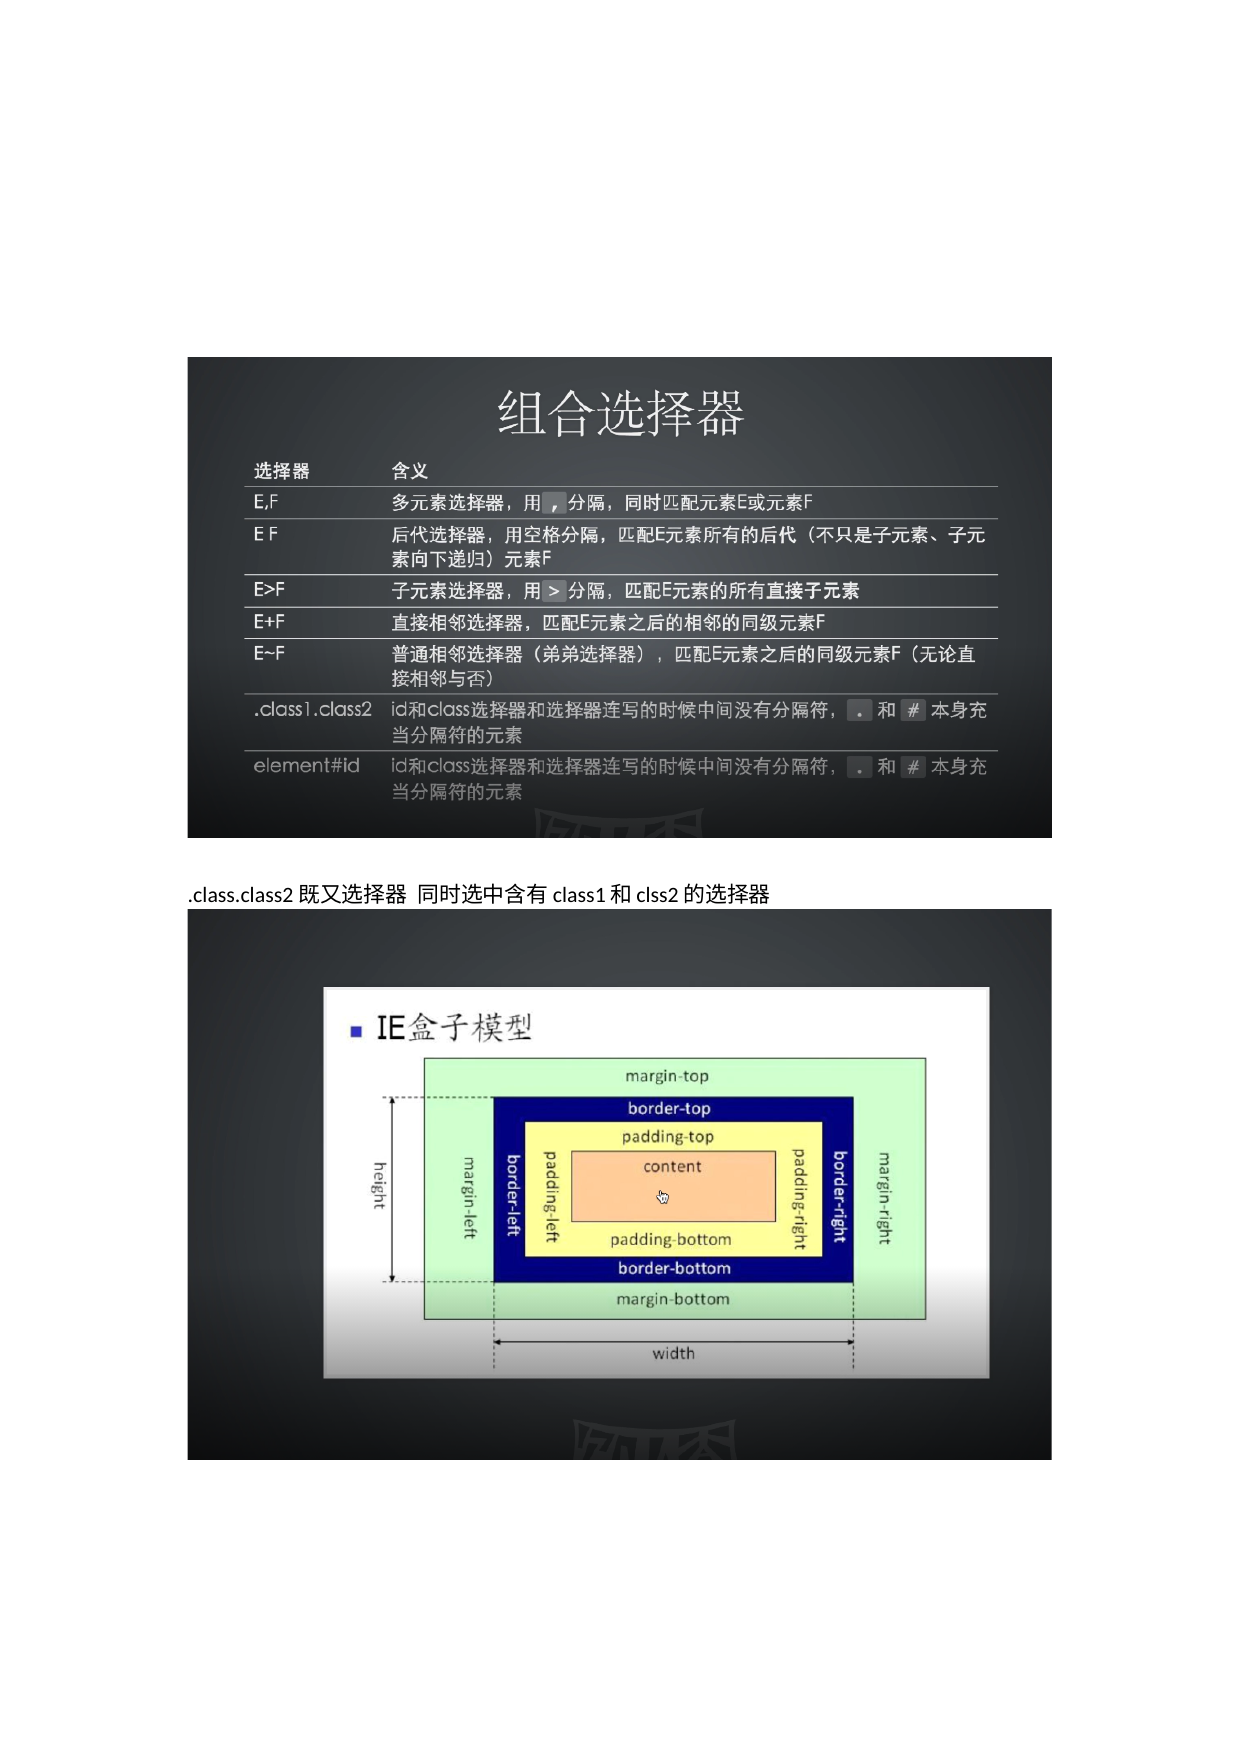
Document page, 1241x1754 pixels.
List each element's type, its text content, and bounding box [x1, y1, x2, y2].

text .class.class2既又选择器 同时选中含有class1和clss2的选择器 [187, 877, 1053, 909]
picture [187, 909, 1052, 1460]
picture [187, 357, 1052, 838]
